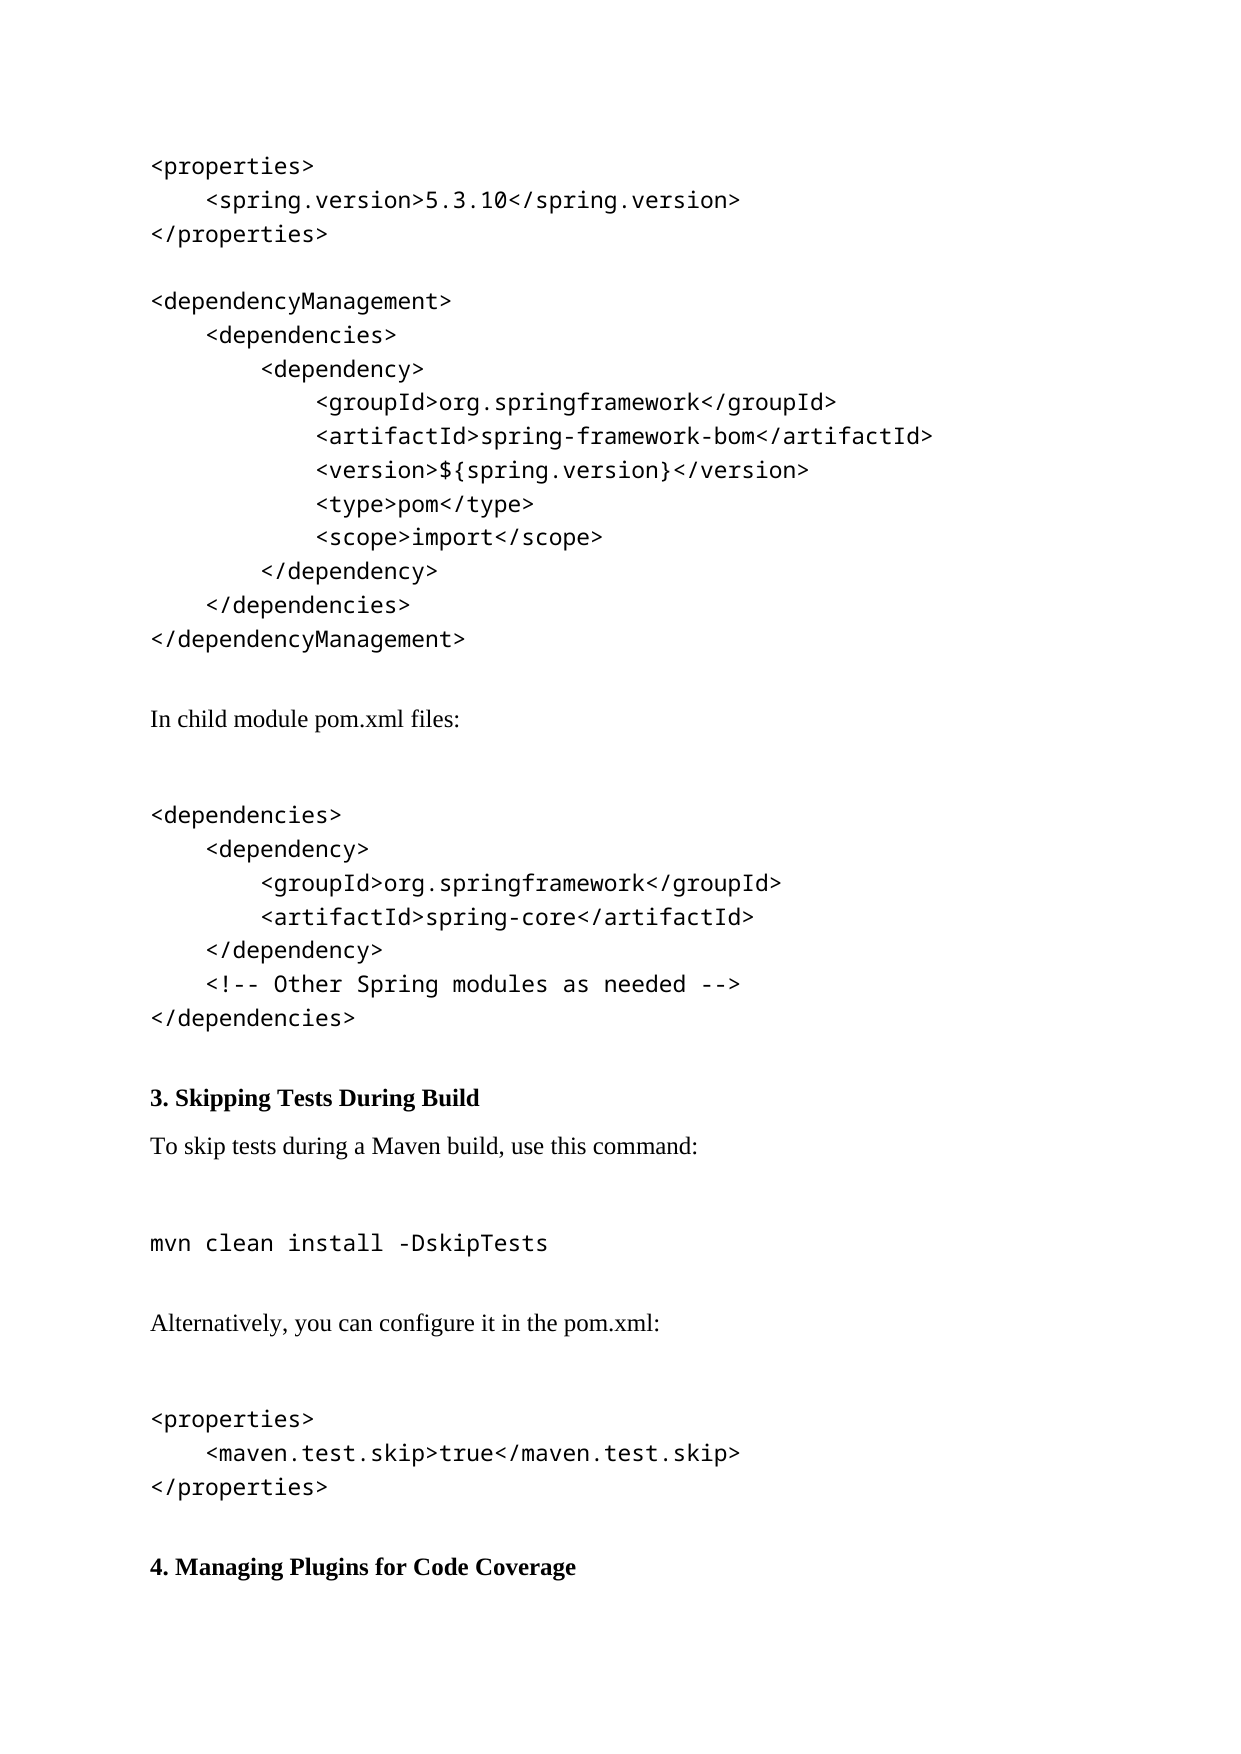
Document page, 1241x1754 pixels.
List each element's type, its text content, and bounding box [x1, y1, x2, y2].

text <!-- Other Spring modules as needed --> [150, 968, 1090, 999]
text 4. Managing Plugins for Code Coverage [150, 1552, 1090, 1581]
text <dependencyManagement> [150, 285, 1090, 316]
text To skip tests during a Maven build, use this command: [150, 1131, 1090, 1160]
text <version>${spring.version}</version> [150, 454, 1090, 485]
text <scope>import</scope> [150, 521, 1090, 552]
text <spring.version>5.3.10</spring.version> [150, 184, 1090, 215]
text <artifactId>spring-framework-bom</artifactId> [150, 420, 1090, 451]
text <dependencies> [150, 319, 1090, 350]
text <type>pom</type> [150, 487, 1090, 519]
text In child module pom.xml files: [150, 704, 1090, 733]
text </properties> [150, 217, 1090, 249]
text <groupId>org.springframework</groupId> [150, 867, 1090, 898]
text mvn clean install -DskipTests [150, 1226, 1090, 1258]
text </properties> [150, 1471, 1090, 1502]
text <artifactId>spring-core</artifactId> [150, 901, 1090, 932]
text </dependencies> [150, 1002, 1090, 1033]
text 3. Skipping Tests During Build [150, 1083, 1090, 1112]
text </dependency> [150, 555, 1090, 586]
text Alternatively, you can configure it in the pom.xml: [150, 1308, 1090, 1337]
text <dependency> [150, 833, 1090, 864]
text </dependency> [150, 934, 1090, 966]
text <dependency> [150, 352, 1090, 384]
text </dependencies> [150, 589, 1090, 620]
text <properties> [150, 150, 1090, 181]
text <properties> [150, 1403, 1090, 1434]
text <dependencies> [150, 799, 1090, 831]
text <groupId>org.springframework</groupId> [150, 386, 1090, 417]
text <maven.test.skip>true</maven.test.skip> [150, 1437, 1090, 1468]
text </dependencyManagement> [150, 622, 1090, 654]
